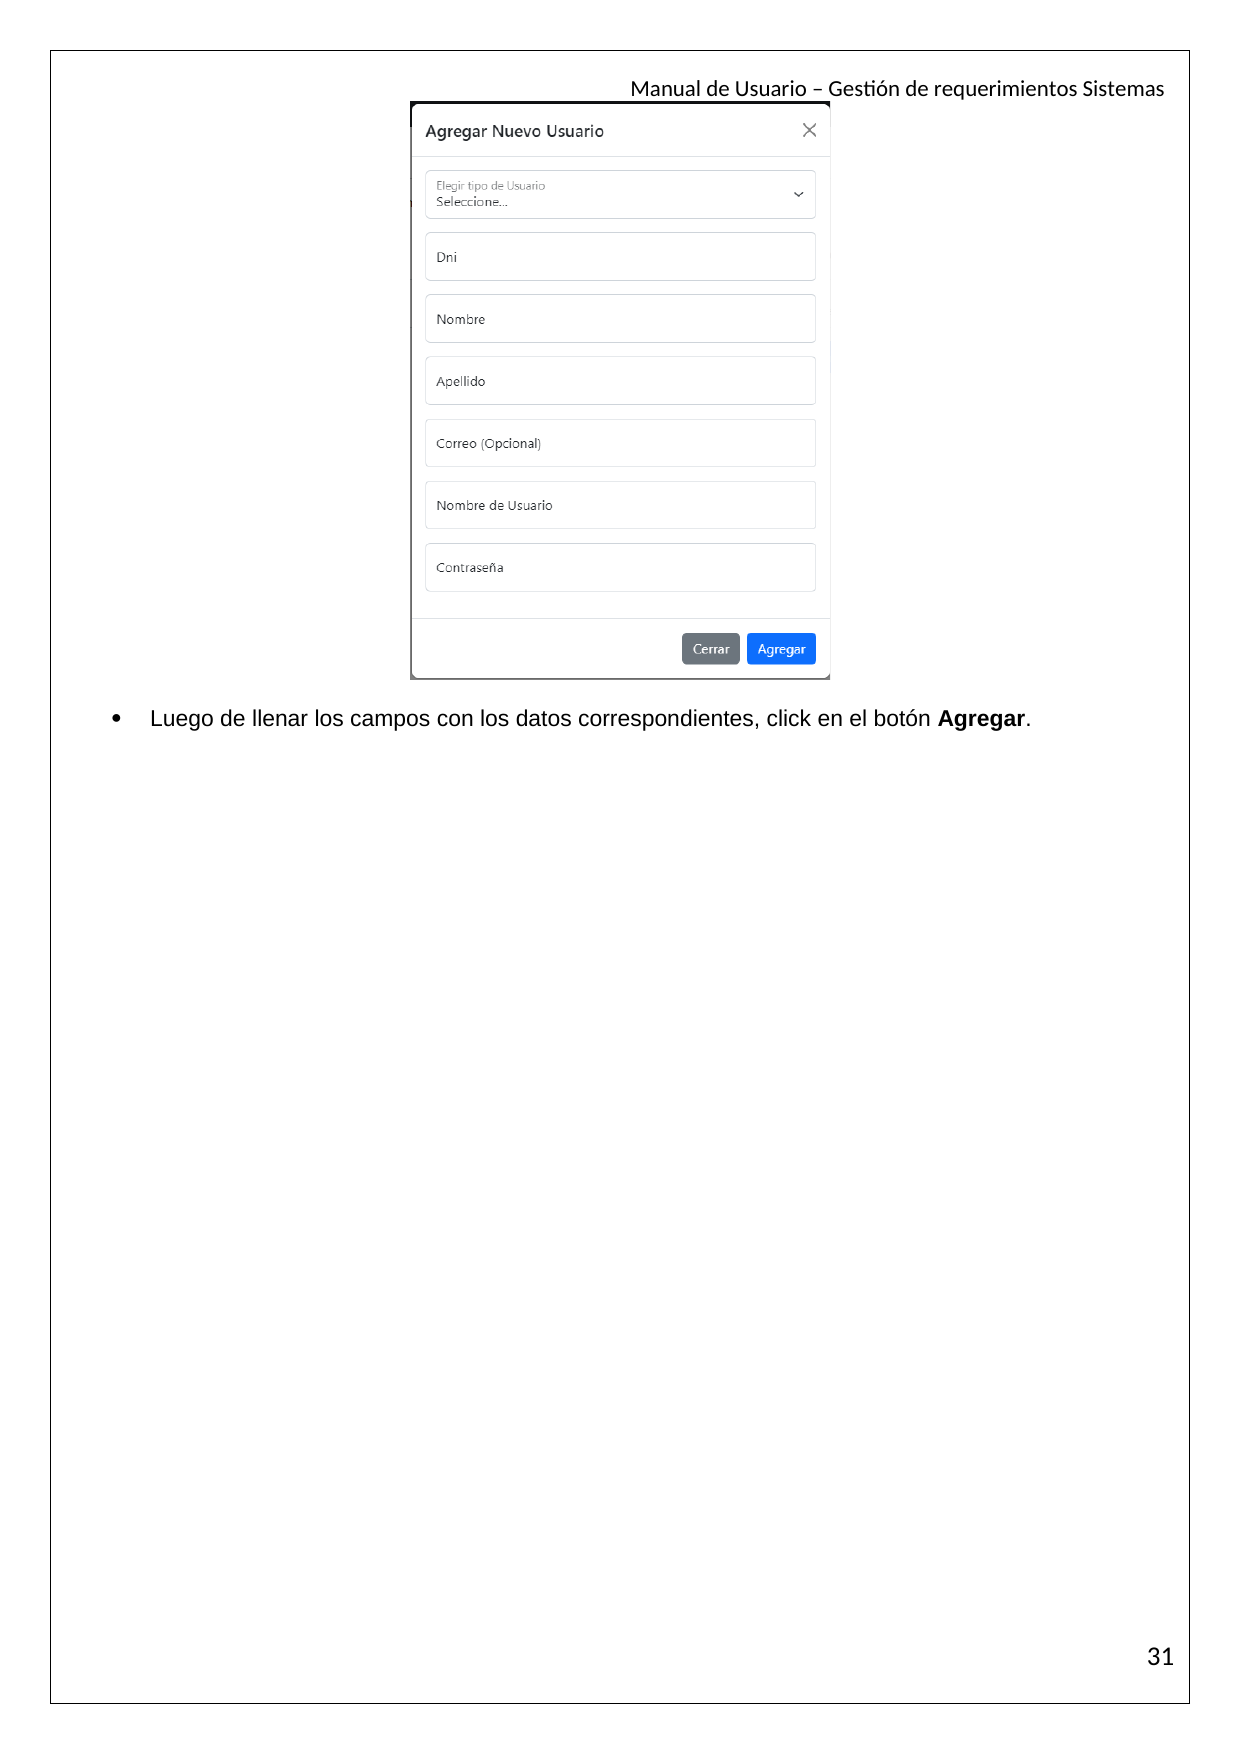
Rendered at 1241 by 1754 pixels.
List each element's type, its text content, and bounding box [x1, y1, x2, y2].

picture [410, 101, 831, 680]
list Luego de llenar los campos con los datos correspondientes, click en el botón Agregar. [112, 704, 1165, 731]
